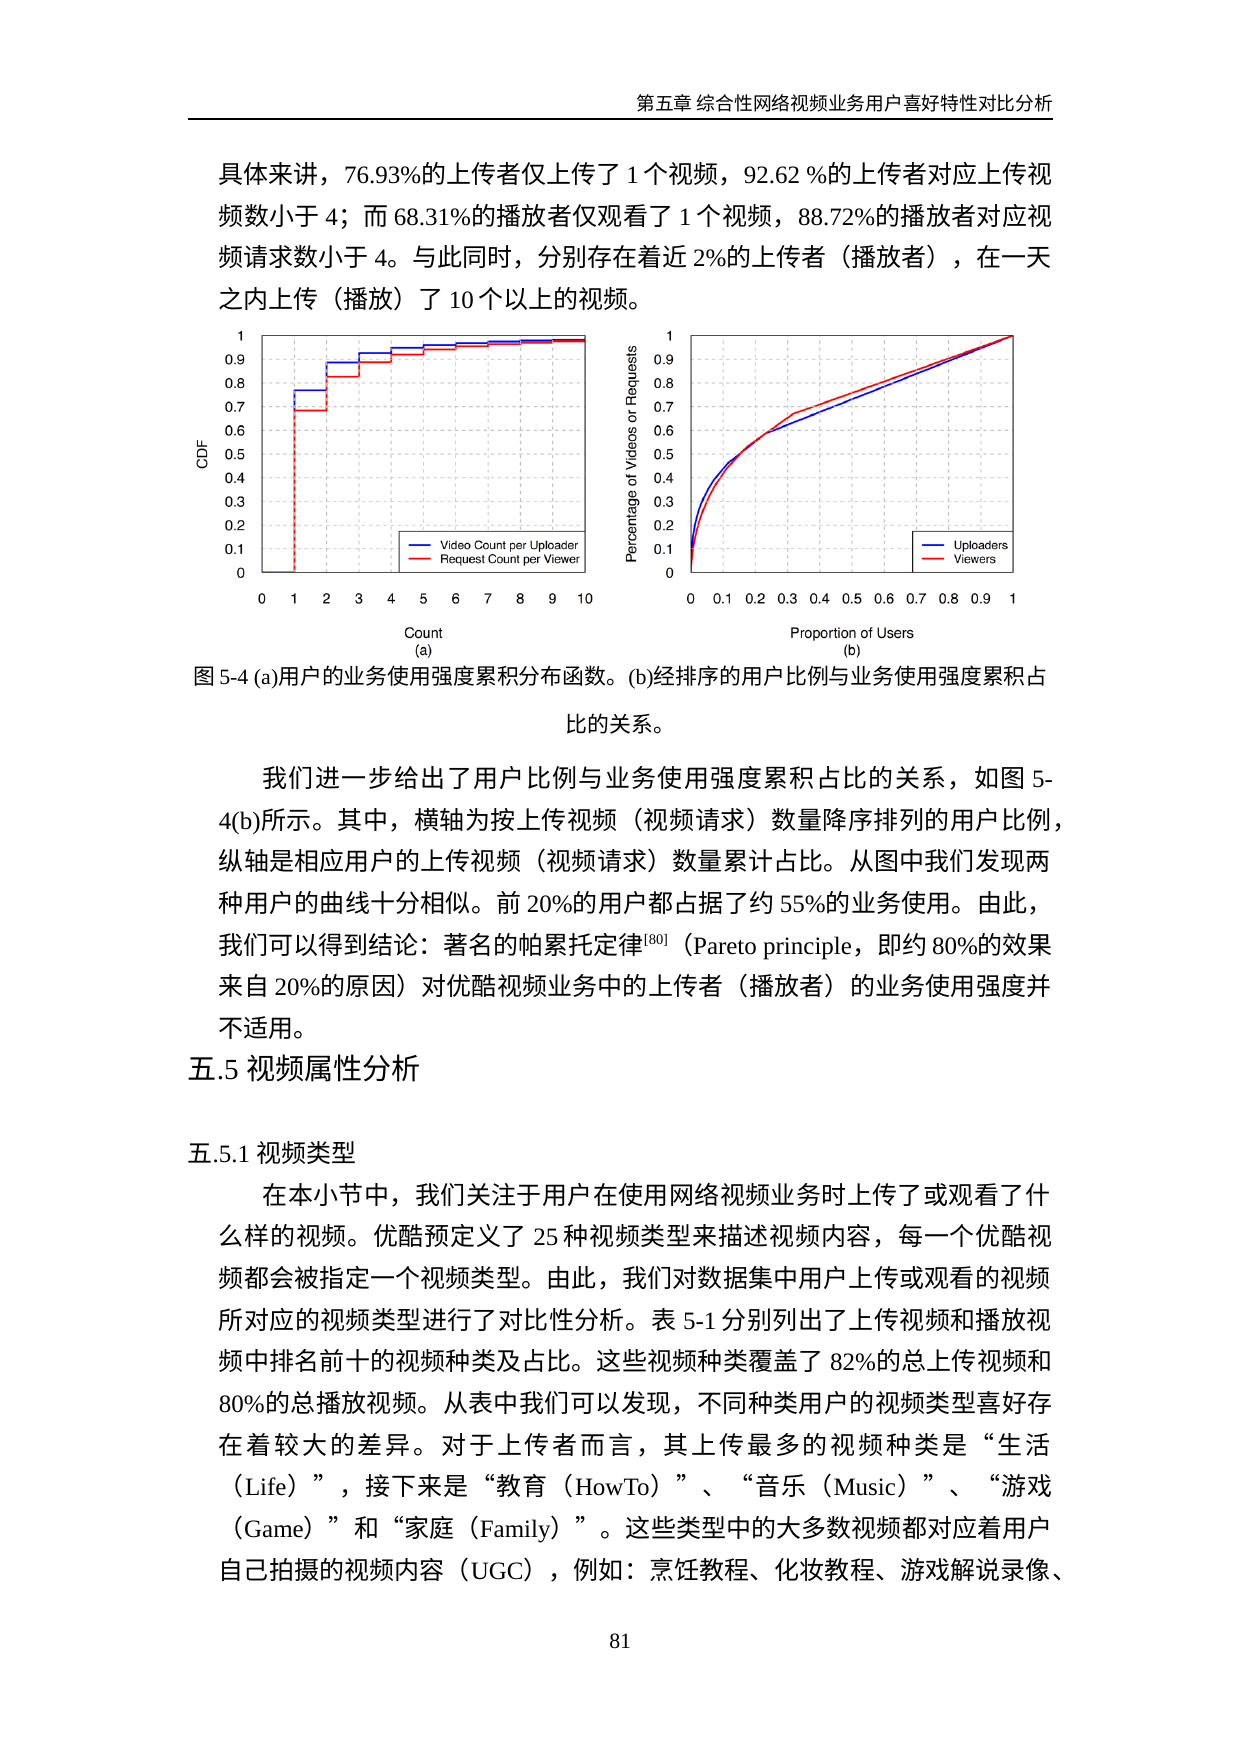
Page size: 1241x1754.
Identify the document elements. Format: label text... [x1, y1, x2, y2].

text 视频类型 [187, 1129, 1053, 1171]
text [219, 150, 1053, 317]
text 图5-4 (a)用户的业务使用强度累积分布函数。(b)经排序的用户比例与业务使用强度累积占比的关系。 [187, 659, 1053, 738]
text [219, 1171, 1053, 1587]
picture [192, 316, 1049, 660]
text 我们进一步给出了用户比例与业务使用强度累积占比的关系，如图5-4(b)所示。其中，横轴为按上传视频（视频请求）数量降序排列的用户比例，纵轴是相应用户的上传视频（视频请求）数量累计占比。从图中我们发现两种用户的曲线十分相似。前20%的用户都占据了约55%的业务使用。由此，我们可以得到结论：著名的帕累托定律[80]（Pareto principle，即约80%的效果来自20%的原因）对优酷视频业务中的上传者（播放者）的业务使用强度并不适用。 [219, 754, 1053, 1046]
text 视频属性分析 [187, 1046, 1053, 1087]
